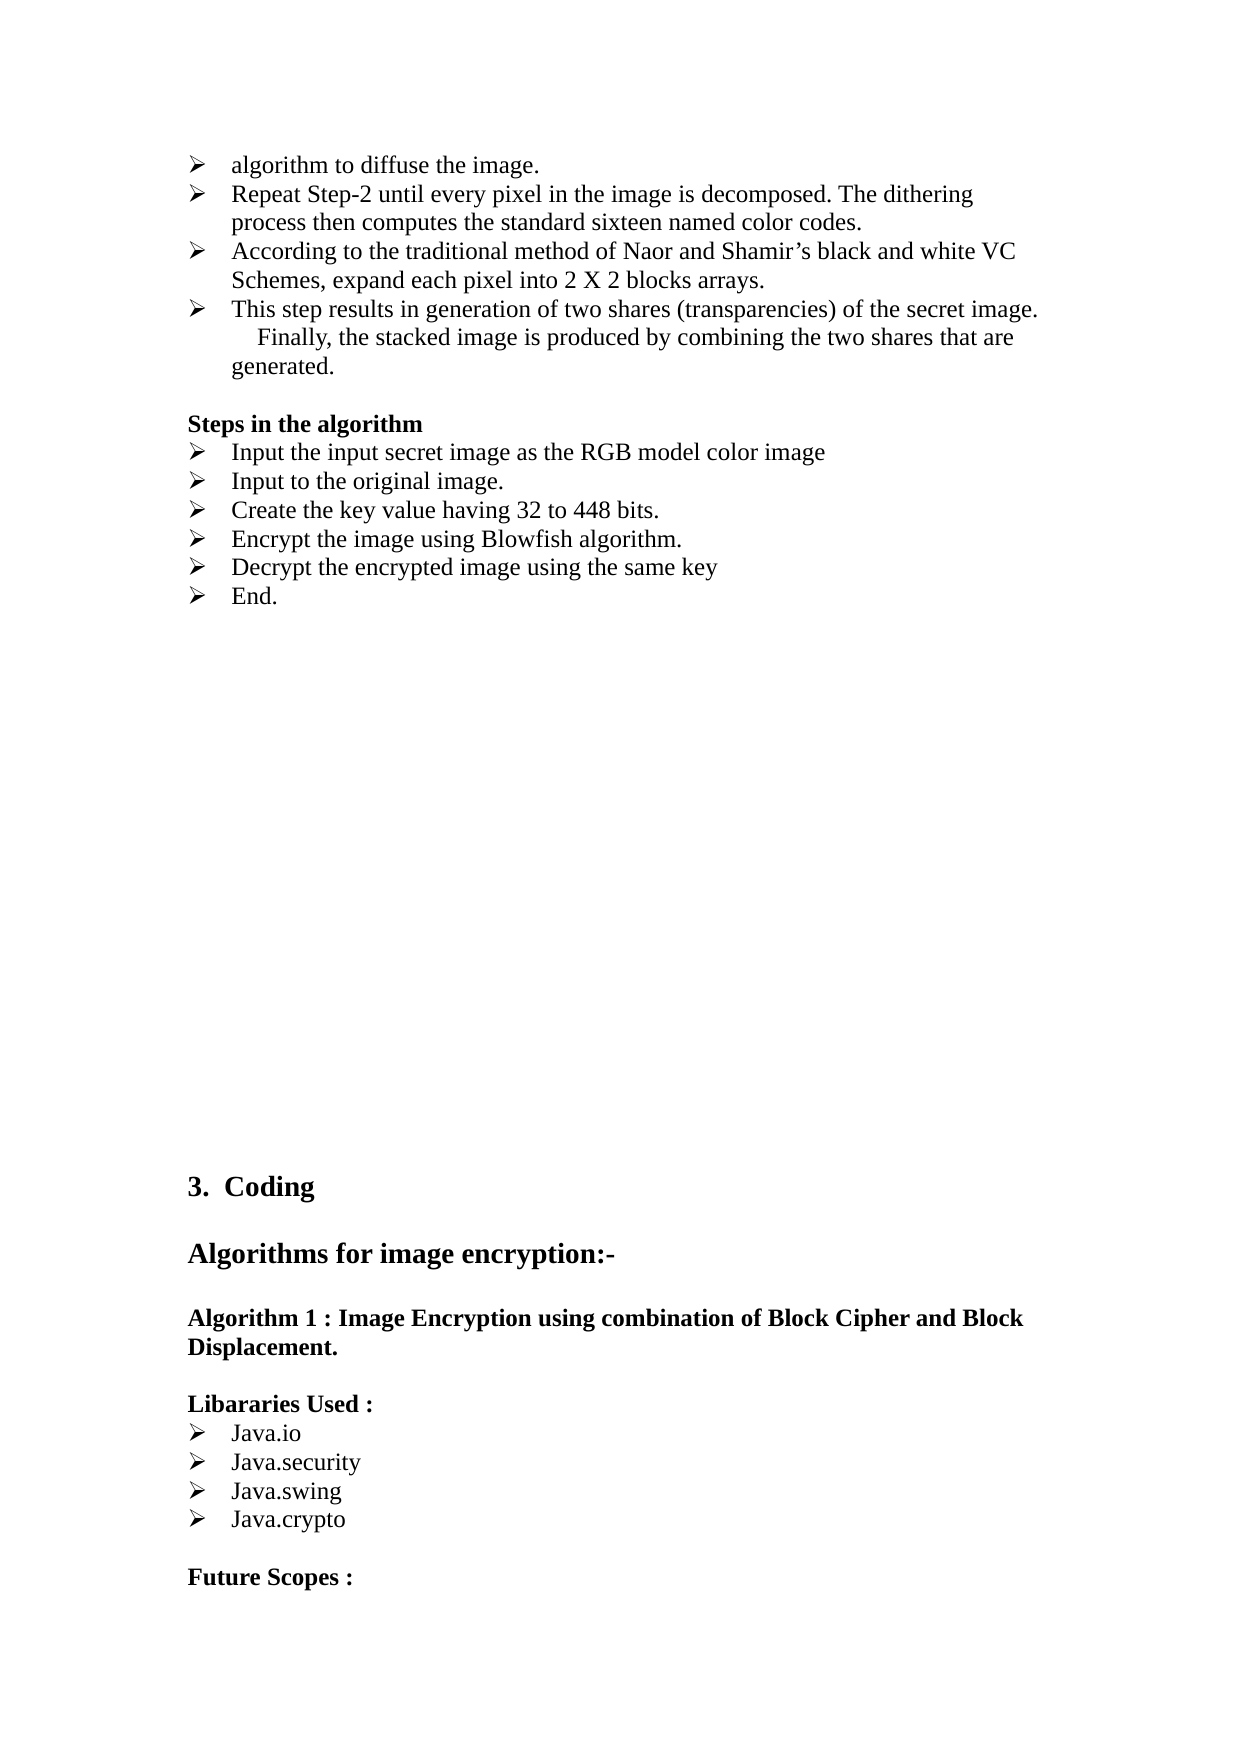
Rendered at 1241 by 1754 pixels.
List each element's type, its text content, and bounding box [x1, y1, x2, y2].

list Coding [187, 1169, 1053, 1203]
list This step results in generation of two shares (transparencies) of the secret image.  Finally, the stacked image is produced by combining the two shares that are generated. [187, 294, 1053, 380]
list Java.security [187, 1447, 1053, 1476]
list End. [187, 581, 1053, 610]
list Steps in the algorithm  [187, 409, 1053, 437]
list Input to the original image.  [187, 466, 1053, 495]
list Repeat Step-2 until every pixel in the image is decomposed. The dithering process then computes the standard sixteen named color codes.  [187, 179, 1053, 236]
list Encrypt the image using Blowfish algorithm.  [187, 524, 1053, 552]
text Libararies Used : [187, 1389, 1053, 1418]
list Future Scopes : [187, 1562, 1053, 1591]
list Java.crypto [187, 1504, 1053, 1533]
list Input the input secret image as the RGB model color image  [187, 437, 1053, 466]
list Create the key value having 32 to 448 bits.  [187, 495, 1053, 524]
list algorithm to diffuse the image.  [187, 150, 1053, 179]
list According to the traditional method of Naor and Shamir’s black and white VC Schemes, expand each pixel into 2 X 2 blocks arrays.  [187, 236, 1053, 294]
list Decrypt the encrypted image using the same key  [187, 552, 1053, 581]
text Algorithm 1 : Image Encryption using combination of Block Cipher and Block Displacement. [187, 1303, 1053, 1361]
list Java.io [187, 1418, 1053, 1447]
text Algorithms for image encryption:- [187, 1236, 1053, 1270]
list Java.swing [187, 1476, 1053, 1504]
